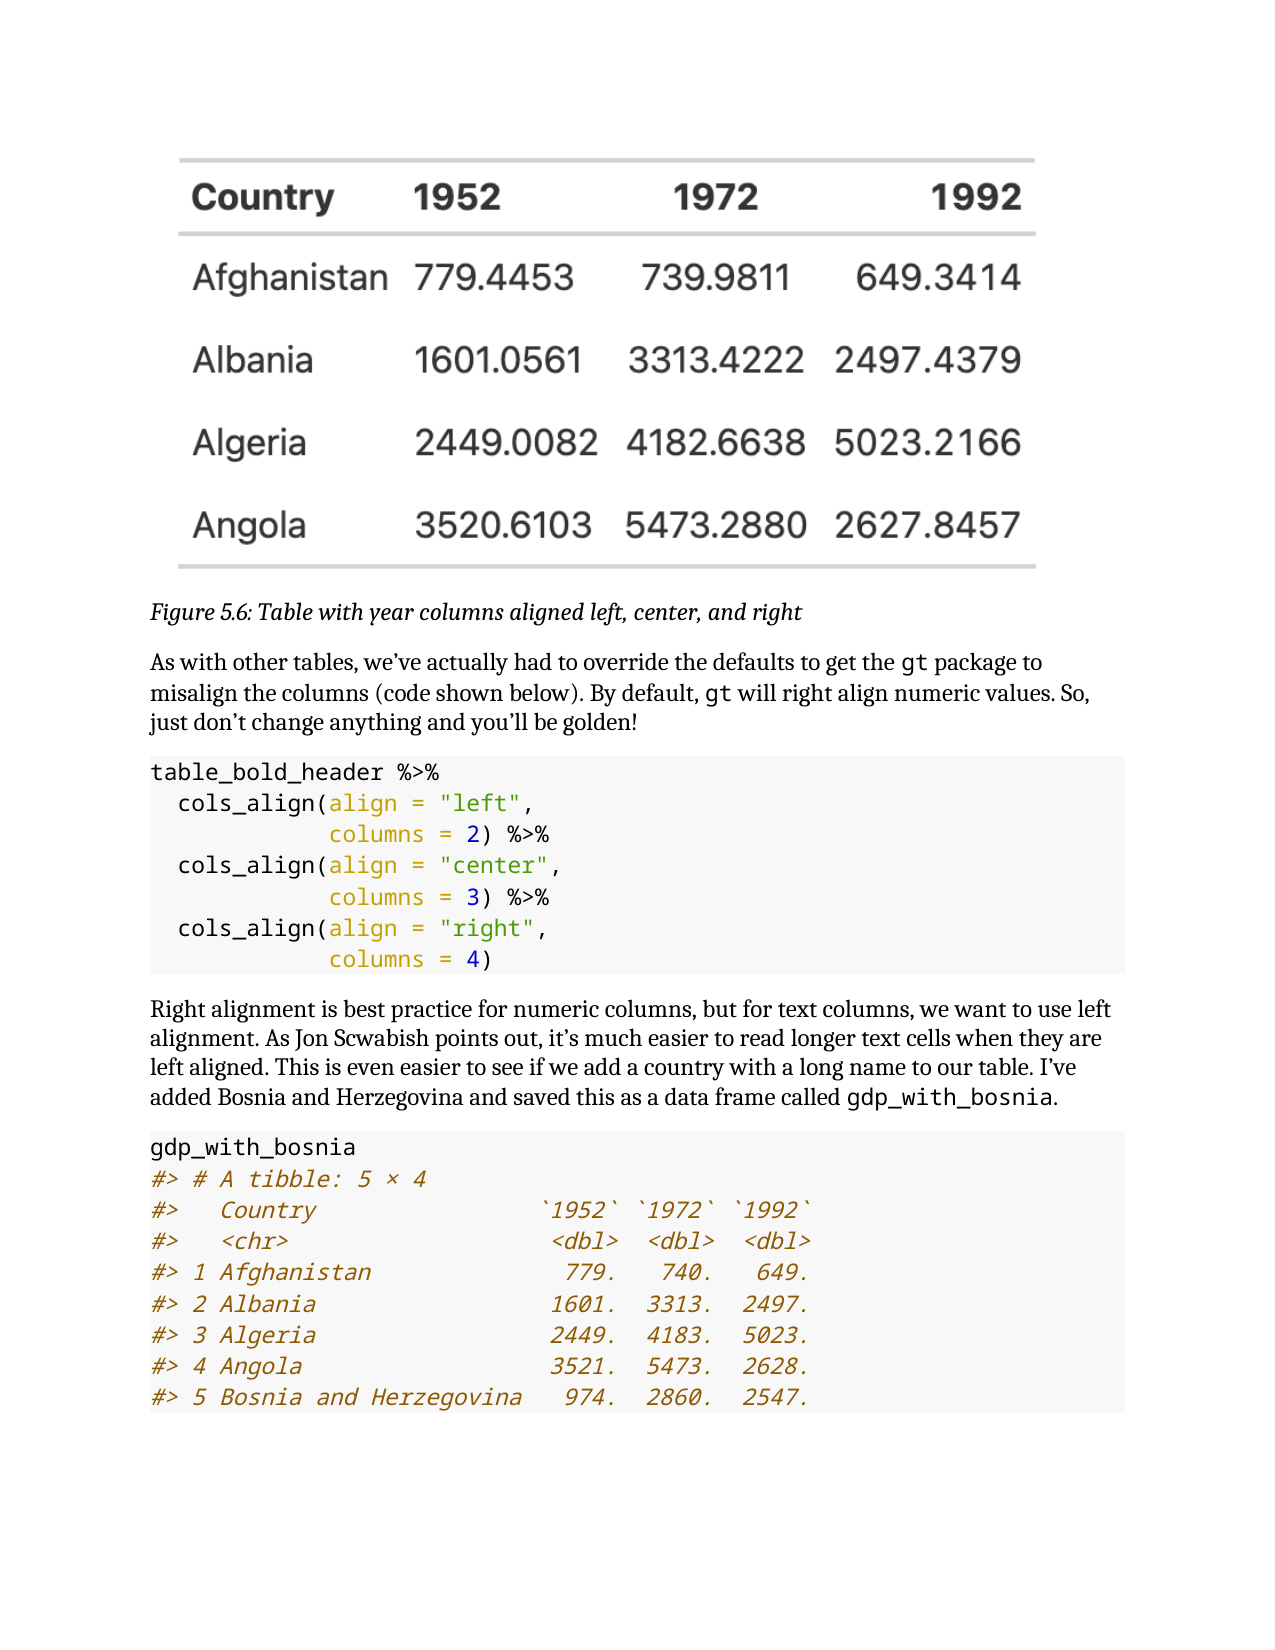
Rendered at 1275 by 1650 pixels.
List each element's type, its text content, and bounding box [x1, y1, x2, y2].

text Right alignment is best practice for numeric columns, but for text columns, we want to use left alignment. As Jon Scwabish points out, it’s much easier to read longer text cells when they are left aligned. This is even easier to see if we add a country with a long name to our table. I’ve added Bosnia and Herzegovina and saved this as a data frame called gdp_with_bosnia. [150, 995, 1125, 1113]
text gdp_with_bosnia #> # A tibble: 5 × 4 #> Country `1952` `1972` `1992` #> <chr> <dbl> <dbl> <dbl> #> 1 Afghanistan 779. 740. 649. #> 2 Albania 1601. 3313. 2497. #> 3 Algeria 2449. 4183. 5023. #> 4 Angola 3521. 5473. 2628. #> 5 Bosnia and Herzegovina 974. 2860. 2547. [356, 1131, 1125, 1413]
text Figure 5.6: Table with year columns aligned left, center, and right [150, 598, 1125, 627]
text table_bold_header %>% cols_align(align = "left", columns = 2) %>% cols_align(align = "center", columns = 3) %>% cols_align(align = "right", columns = 4) [439, 756, 1125, 974]
text As with other tables, we’ve actually had to override the defaults to get the gt package to misalign the columns (code shown below). By default, gt will right align numeric values. So, just don’t change anything and you’ll be golden! [150, 646, 1125, 737]
picture [168, 150, 1044, 578]
